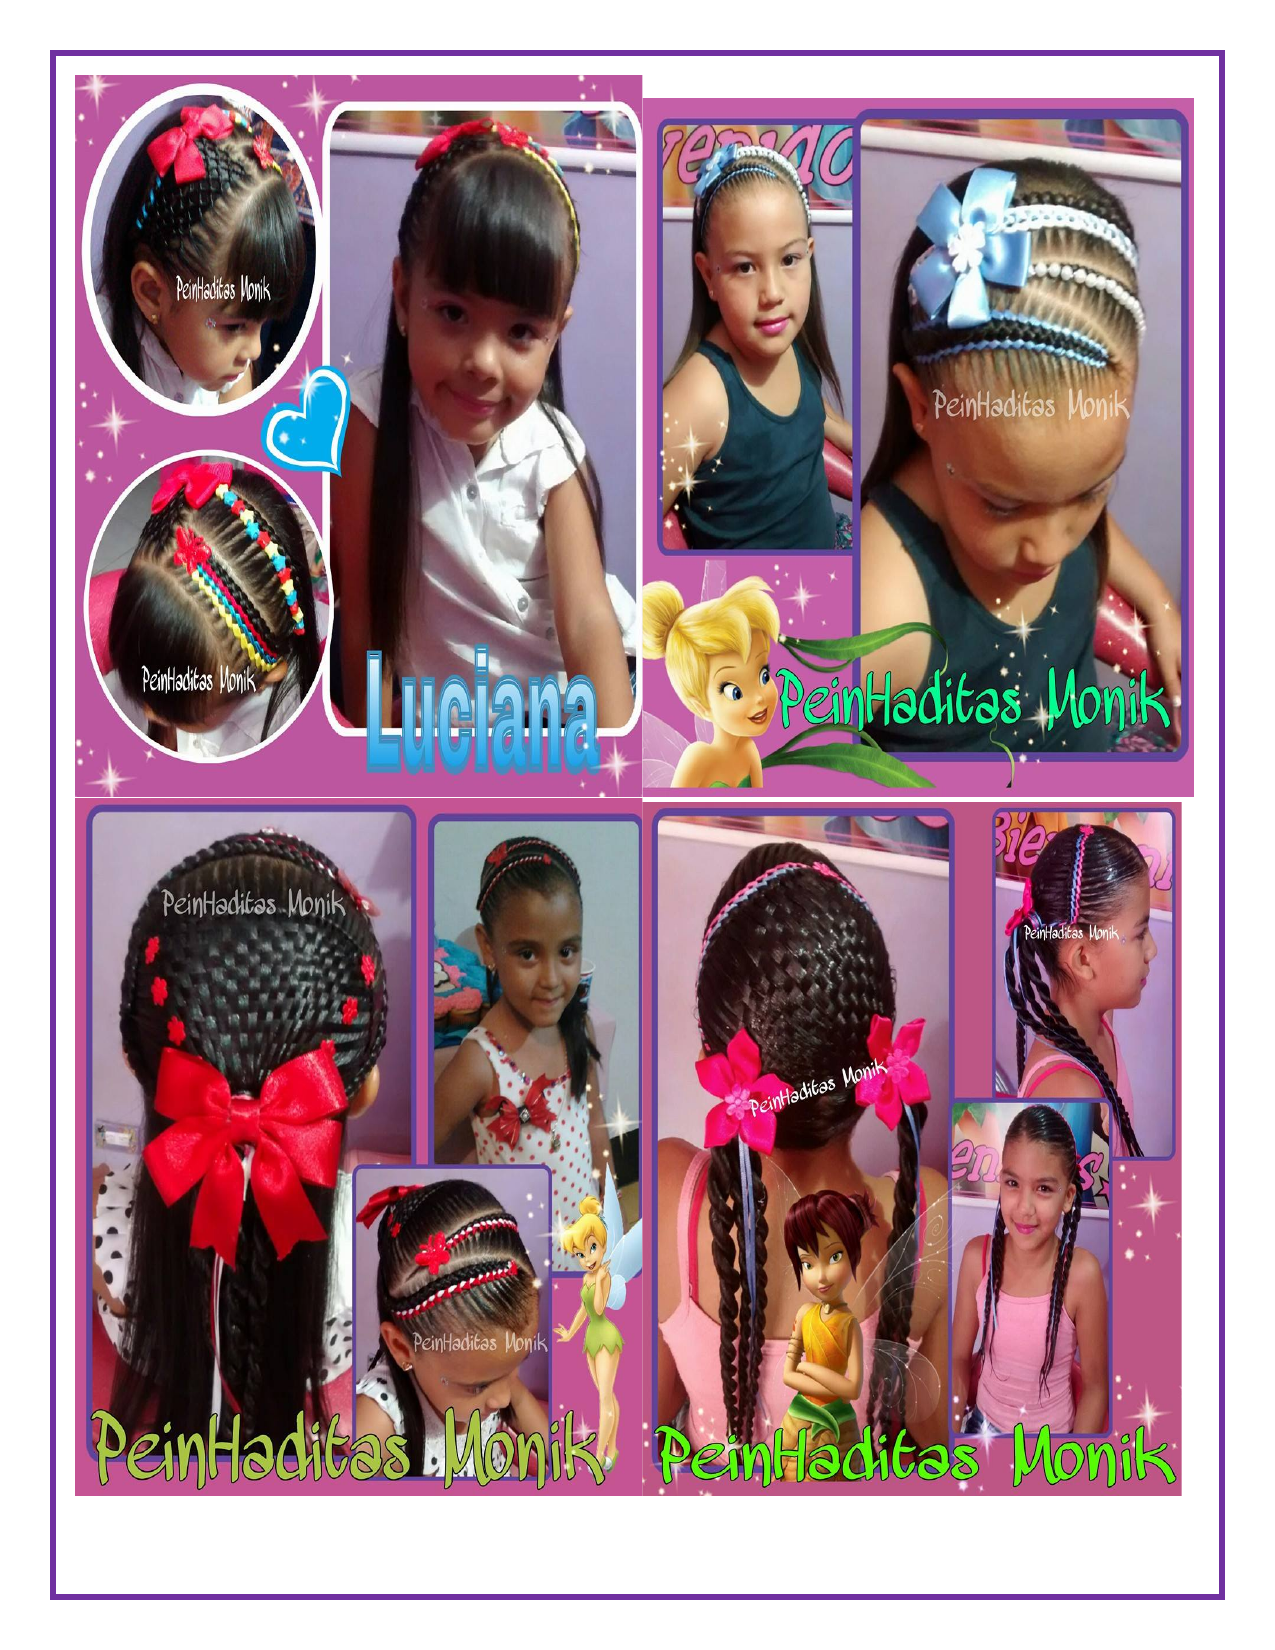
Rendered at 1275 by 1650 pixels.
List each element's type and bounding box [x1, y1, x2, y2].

picture [75, 75, 1194, 797]
picture [75, 798, 1182, 1496]
